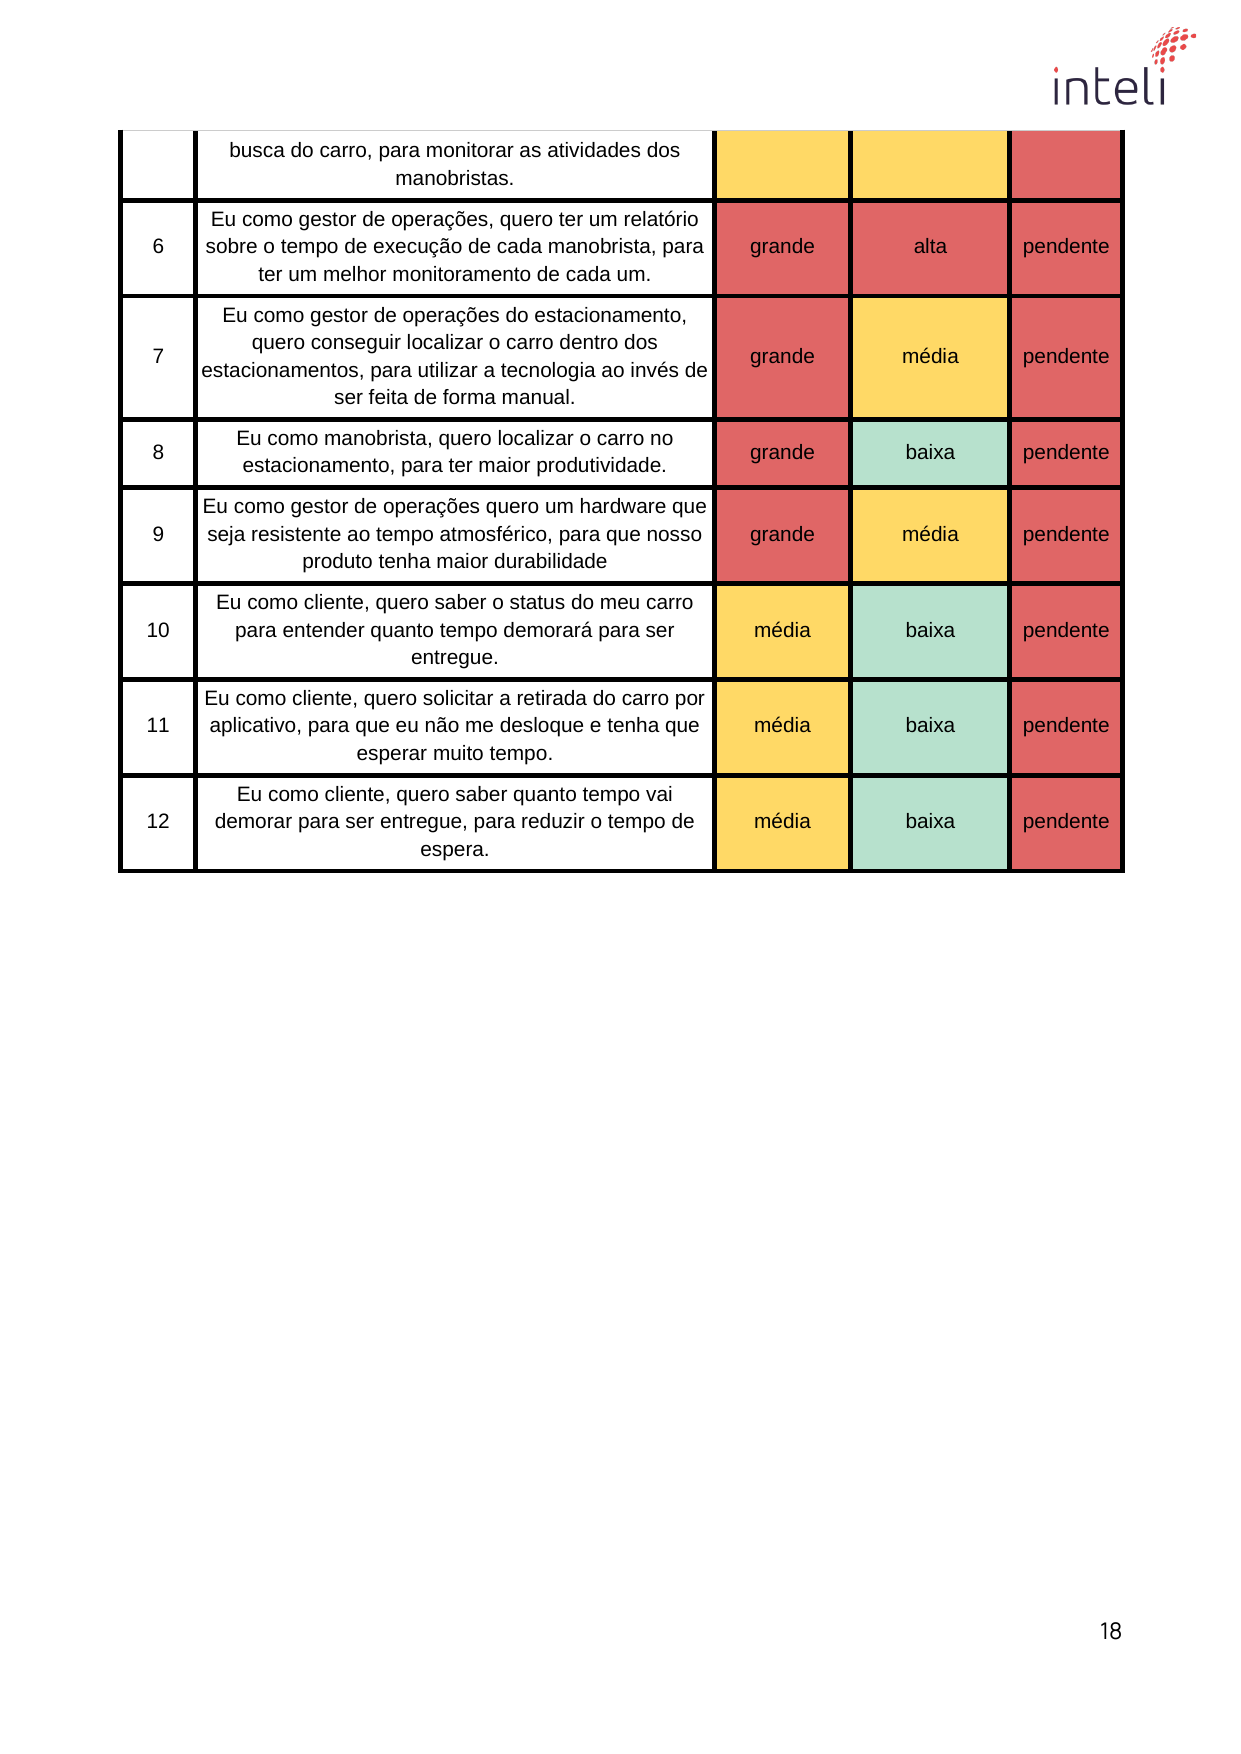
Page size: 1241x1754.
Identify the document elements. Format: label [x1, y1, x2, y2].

picture [1054, 27, 1197, 105]
